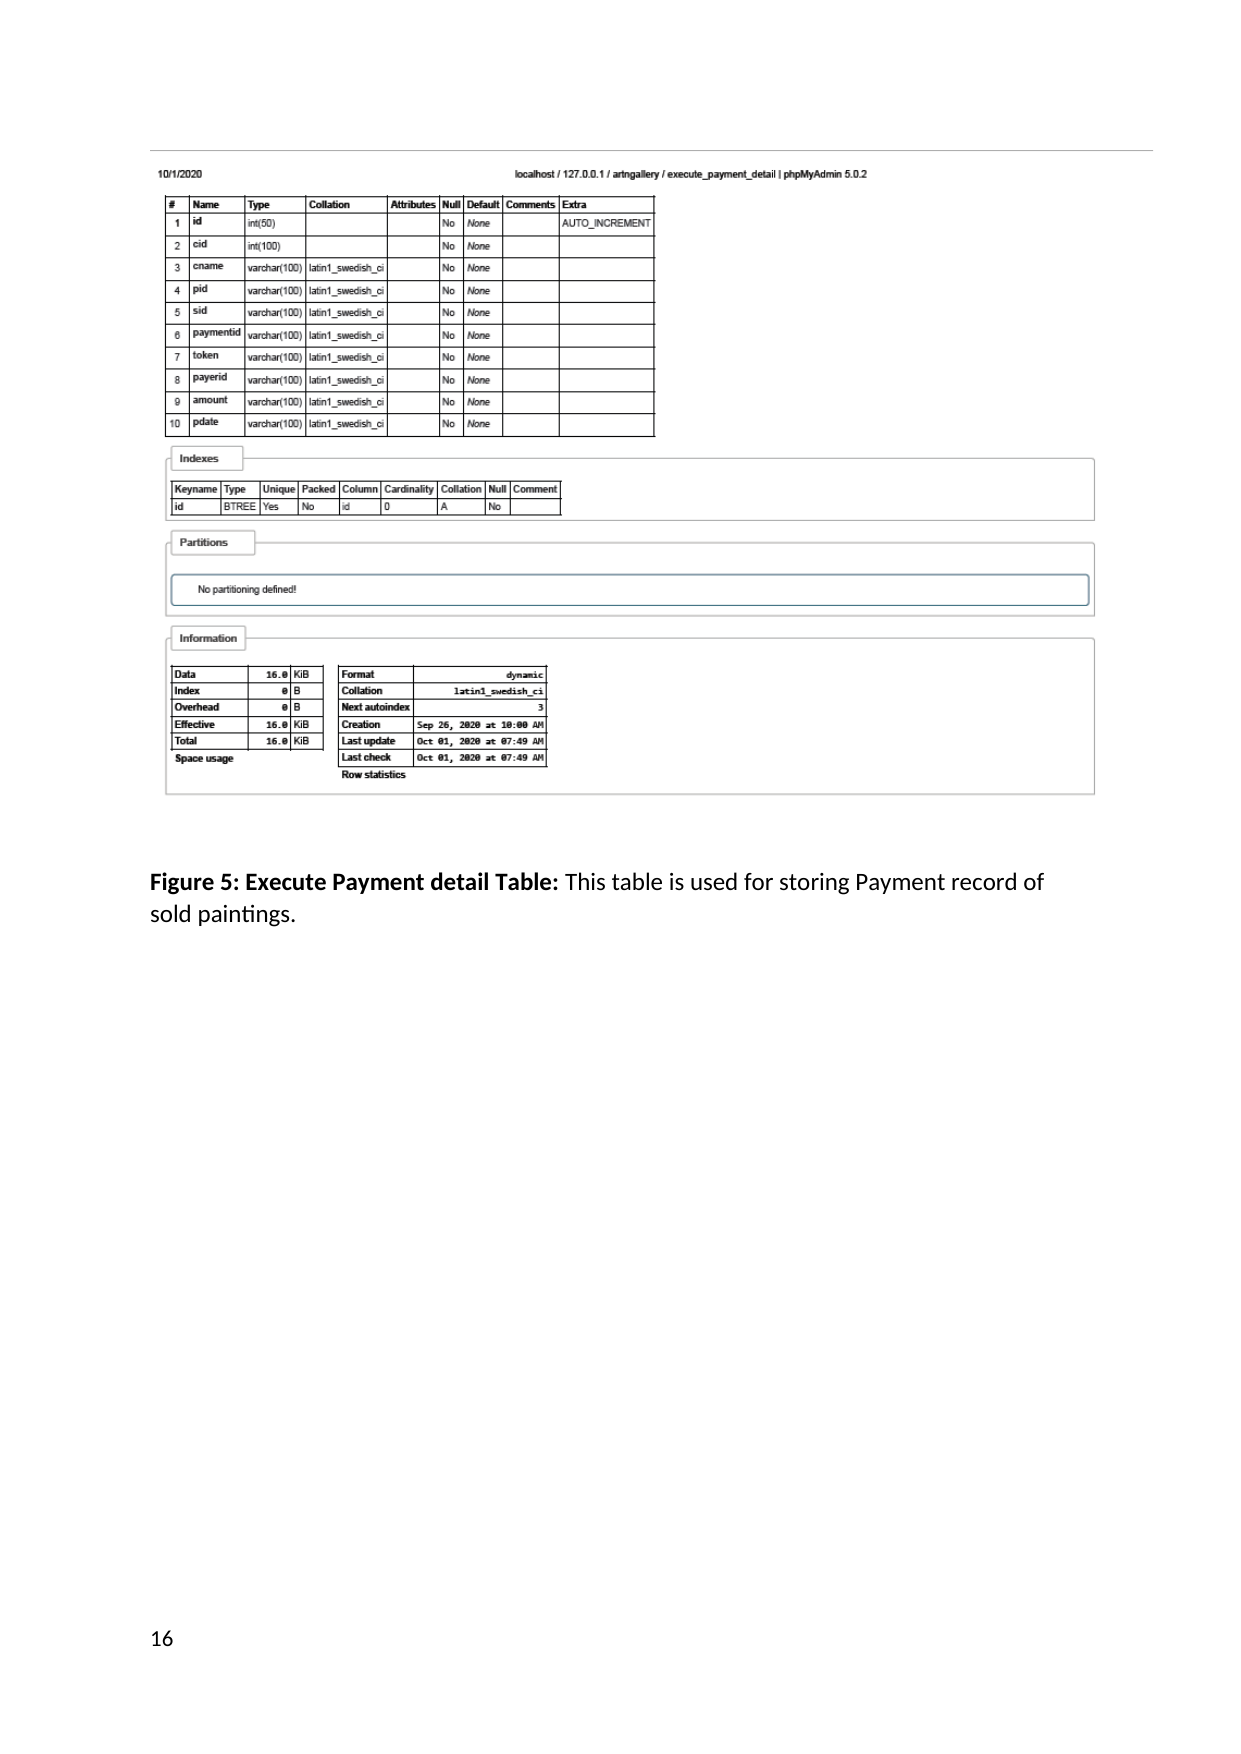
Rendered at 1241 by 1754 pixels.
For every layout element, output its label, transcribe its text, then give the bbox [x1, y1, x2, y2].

picture [150, 150, 1154, 847]
text Figure 5: Execute Payment detail Table: This table is used for storing Payment record of sold paintings. [150, 866, 1090, 929]
